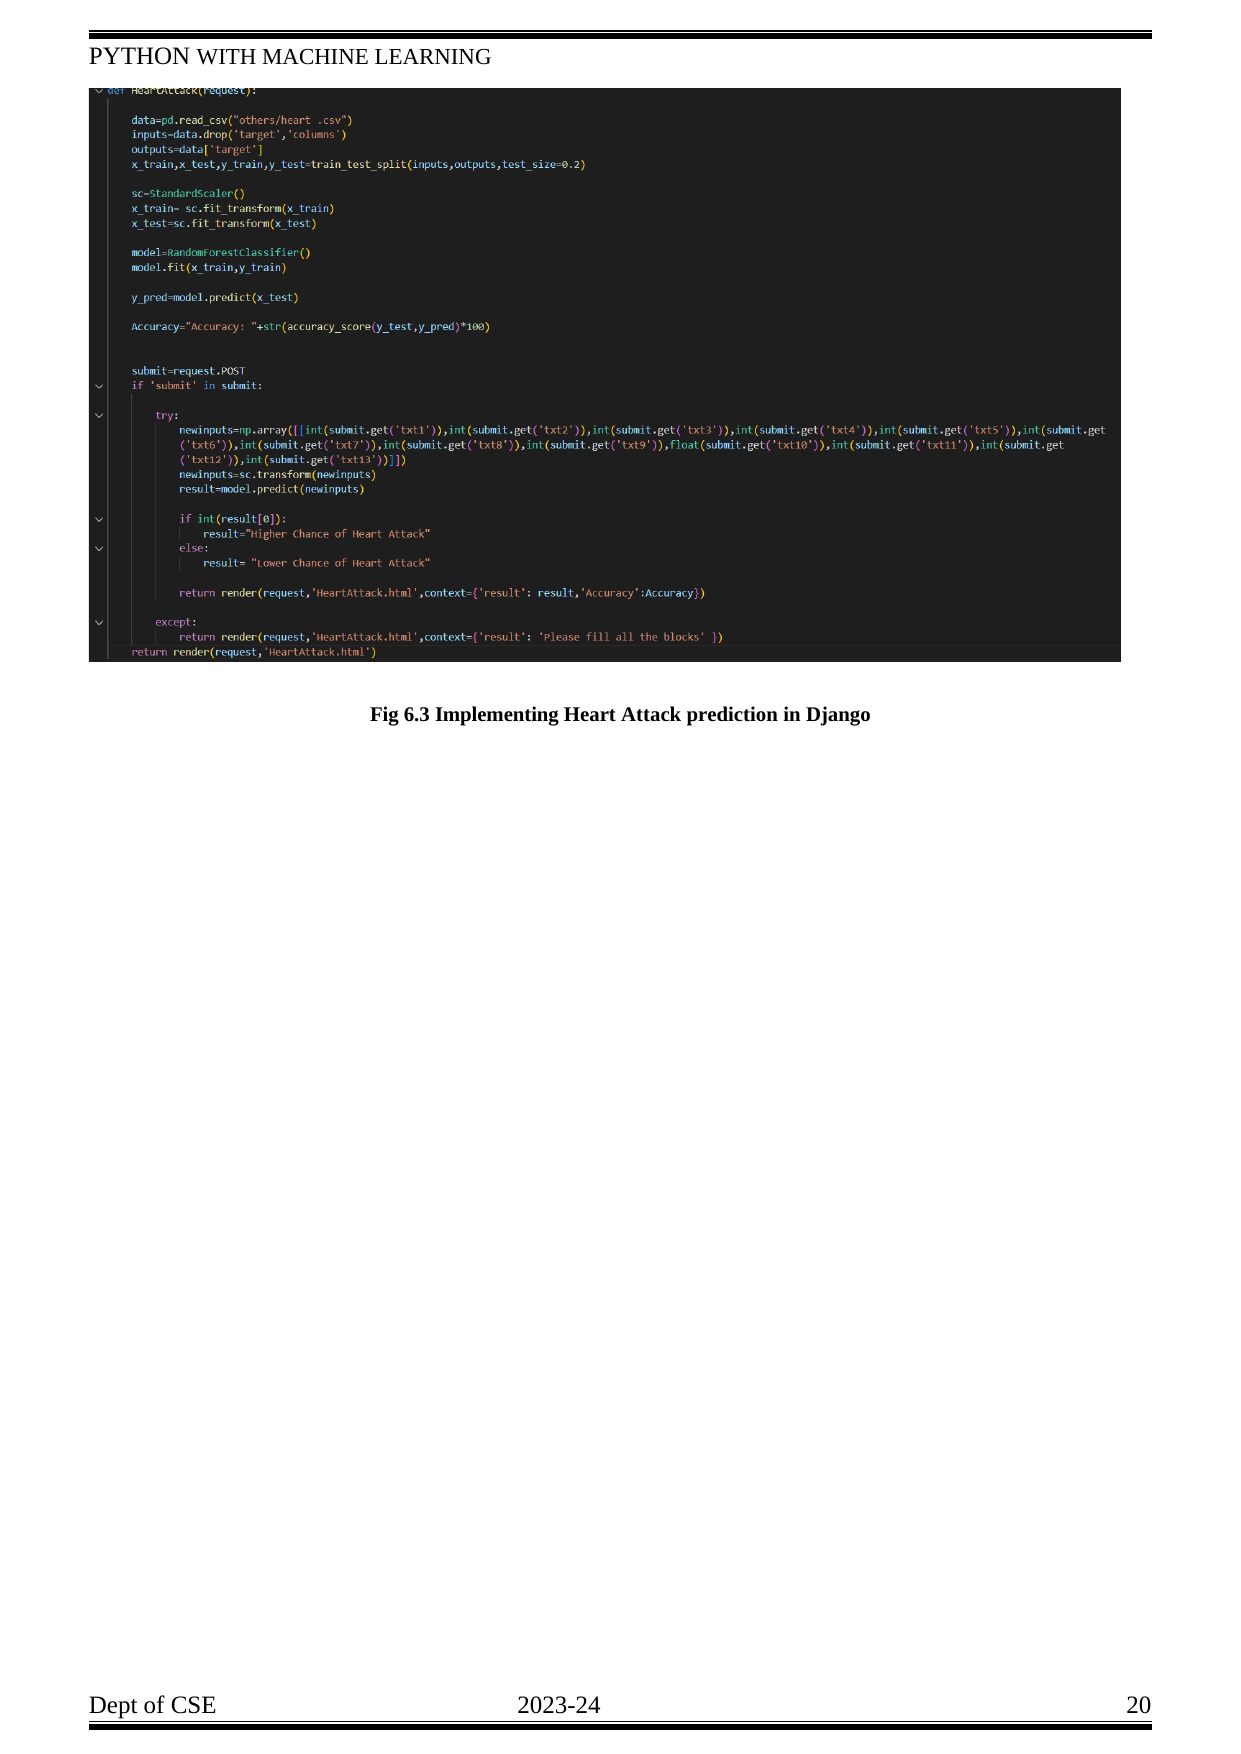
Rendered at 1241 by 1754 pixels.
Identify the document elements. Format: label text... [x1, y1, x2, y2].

picture [88, 88, 1121, 662]
text Fig 6.3 Implementing Heart Attack prediction in Django [89, 702, 1152, 726]
